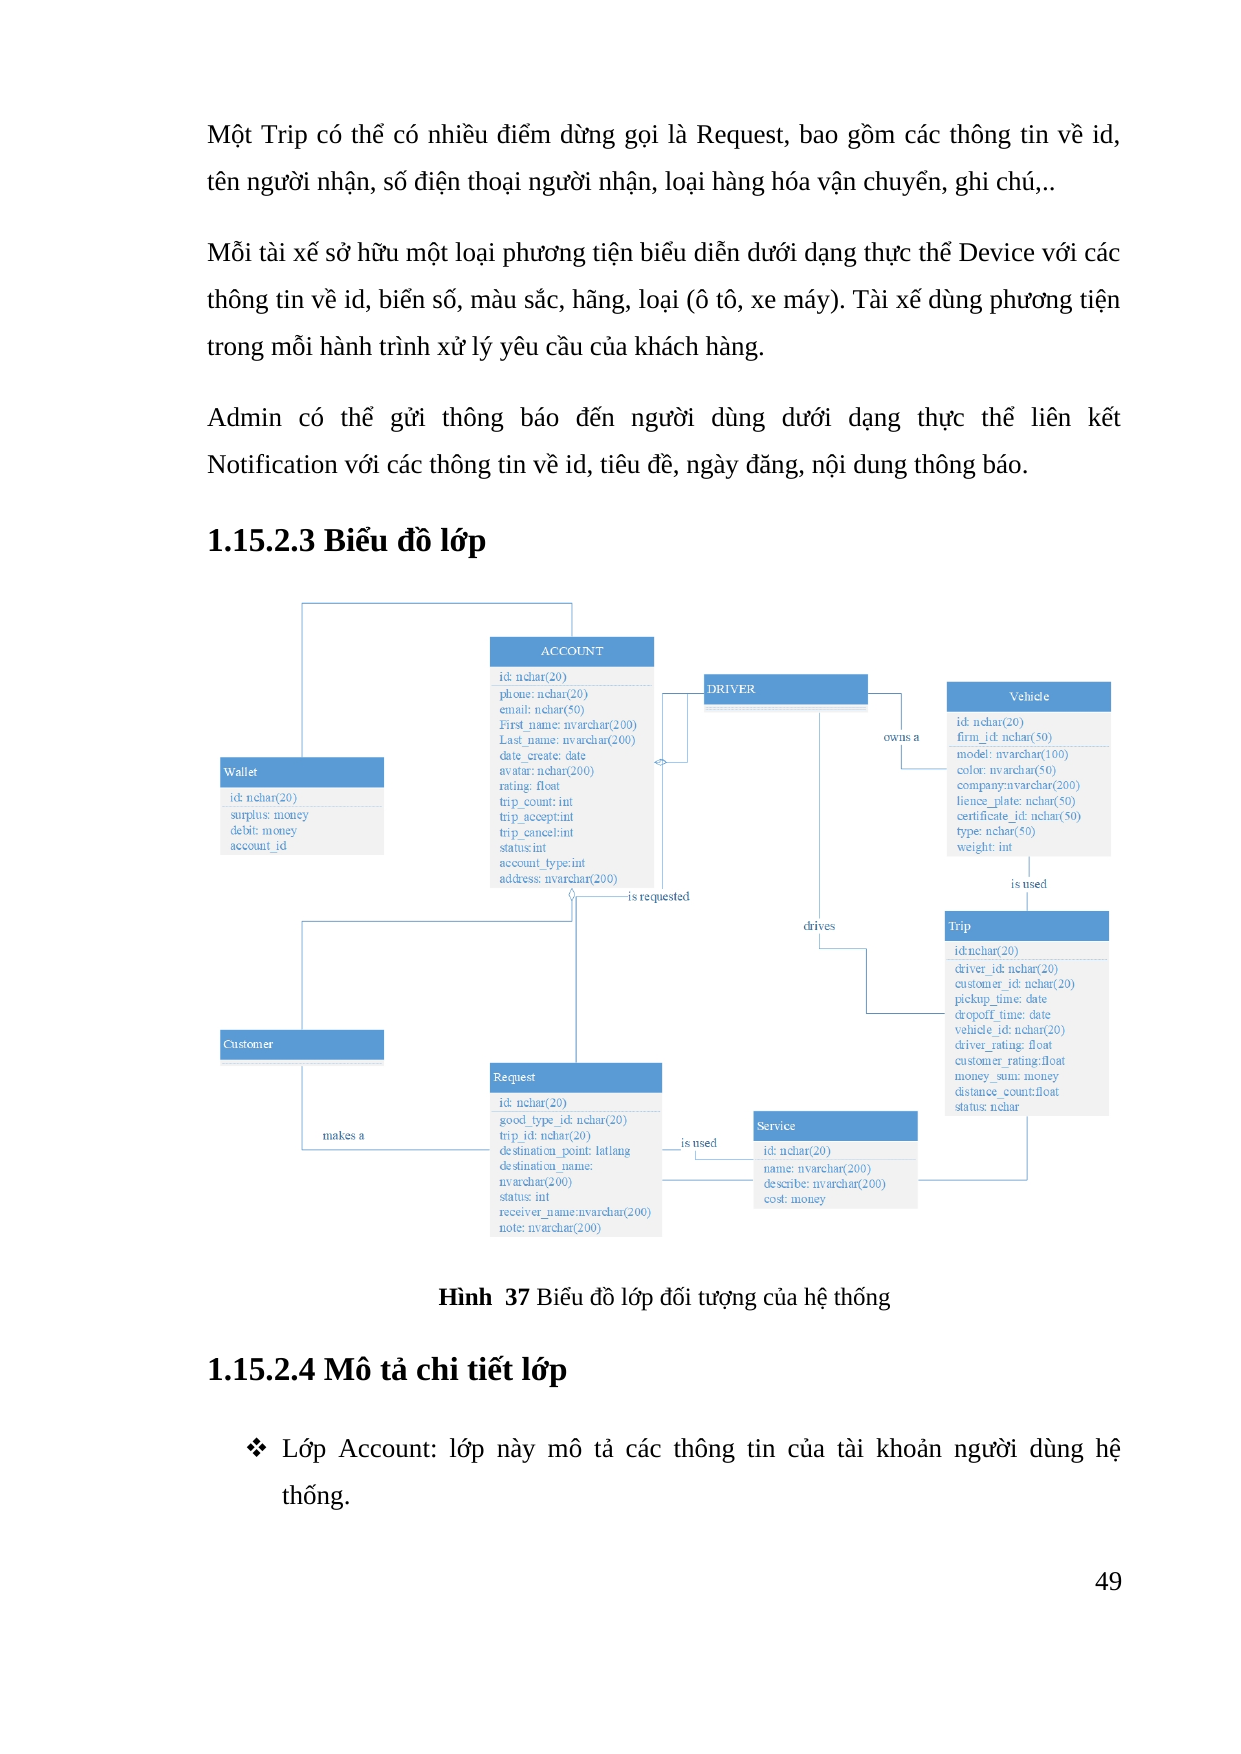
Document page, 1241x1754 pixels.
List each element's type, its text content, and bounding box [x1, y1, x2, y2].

text Mỗi tài xế sở hữu một loại phương tiện biểu diễn dưới dạng thực thể Device với các thông tin về id, biển số, màu sắc, hãng, loại (ô tô, xe máy). Tài xế dùng phương tiện trong mỗi hành trình xử lý yêu cầu của khách hàng. [207, 236, 1122, 361]
picture [217, 602, 1112, 1241]
list Lớp Account: lớp này mô tả các thông tin của tài khoản người dùng hệ thống. [244, 1432, 1122, 1510]
text Một Trip có thể có nhiều điểm dừng gọi là Request, bao gồm các thông tin về id, tên người nhận, số điện thoại người nhận, loại hàng hóa vận chuyển, ghi chú,.. [207, 118, 1122, 196]
subtitle Biểu đồ lớp [207, 520, 1122, 558]
text Hình 37 Biểu đồ lớp đối tượng của hệ thống [207, 1282, 1122, 1310]
text Admin có thể gửi thông báo đến người dùng dưới dạng thực thể liên kết Notification với các thông tin về id, tiêu đề, ngày đăng, nội dung thông báo. [207, 401, 1122, 479]
subtitle Mô tả chi tiết lớp [207, 1350, 1122, 1388]
